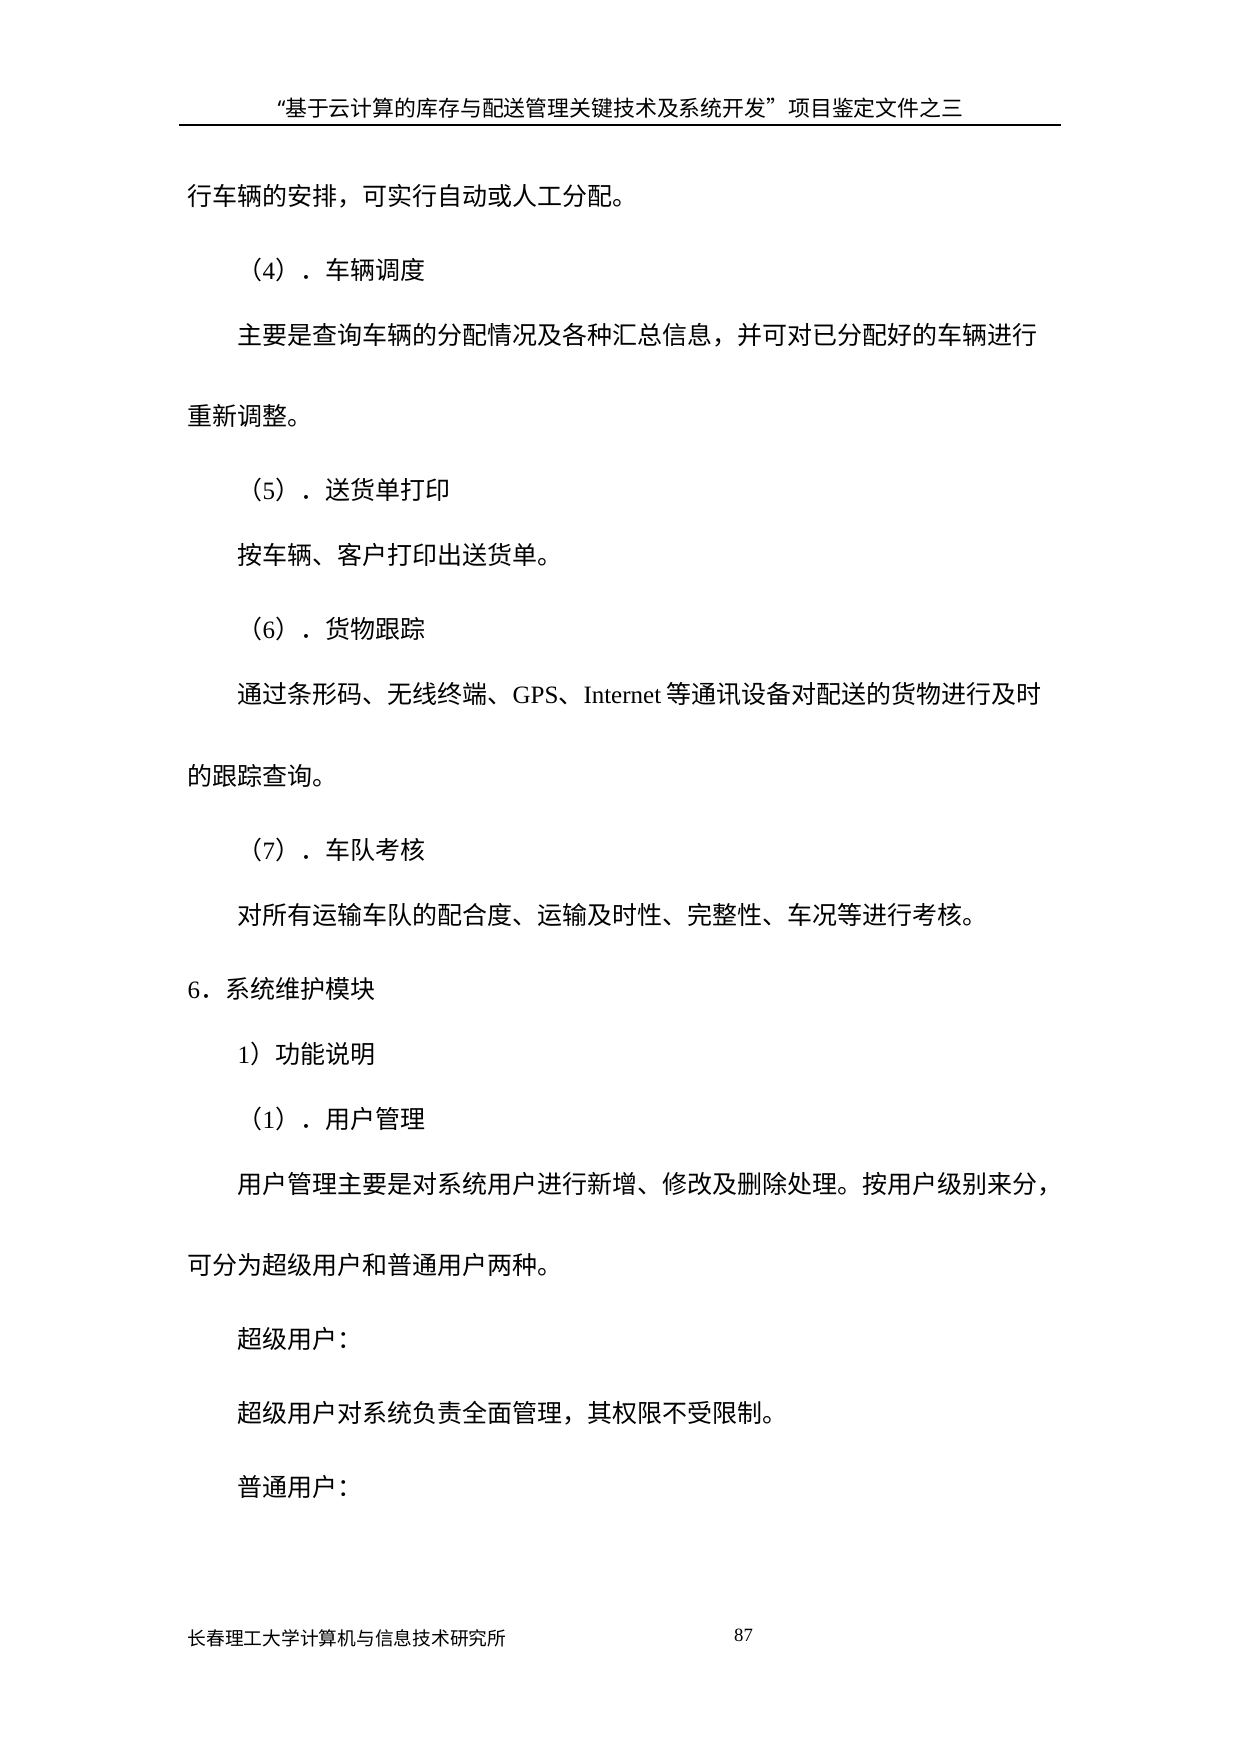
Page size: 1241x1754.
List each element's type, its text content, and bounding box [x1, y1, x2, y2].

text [187, 162, 1053, 227]
text 6．系统维护模块 [187, 955, 1053, 1020]
text 用户管理主要是对系统用户进行新增、修改及删除处理。按用户级别来分，可分为超级用户和普通用户两种。 [187, 1150, 1053, 1296]
text 通过条形码、无线终端、GPS、Internet等通讯设备对配送的货物进行及时的跟踪查询。 [187, 660, 1053, 807]
text 对所有运输车队的配合度、运输及时性、完整性、车况等进行考核。 [187, 881, 1053, 946]
text 超级用户对系统负责全面管理，其权限不受限制。 [187, 1379, 1053, 1444]
text 1）功能说明 [187, 1020, 1053, 1085]
text 超级用户： [187, 1305, 1053, 1370]
text （4）．车辆调度 [187, 236, 1053, 301]
text 普通用户： [187, 1453, 1053, 1518]
text （1）．用户管理 [187, 1085, 1053, 1150]
text （5）．送货单打印 [187, 456, 1053, 521]
text （6）．货物跟踪 [187, 595, 1053, 660]
text 主要是查询车辆的分配情况及各种汇总信息，并可对已分配好的车辆进行重新调整。 [187, 301, 1053, 447]
text 按车辆、客户打印出送货单。 [187, 521, 1053, 586]
text （7）．车队考核 [187, 816, 1053, 881]
